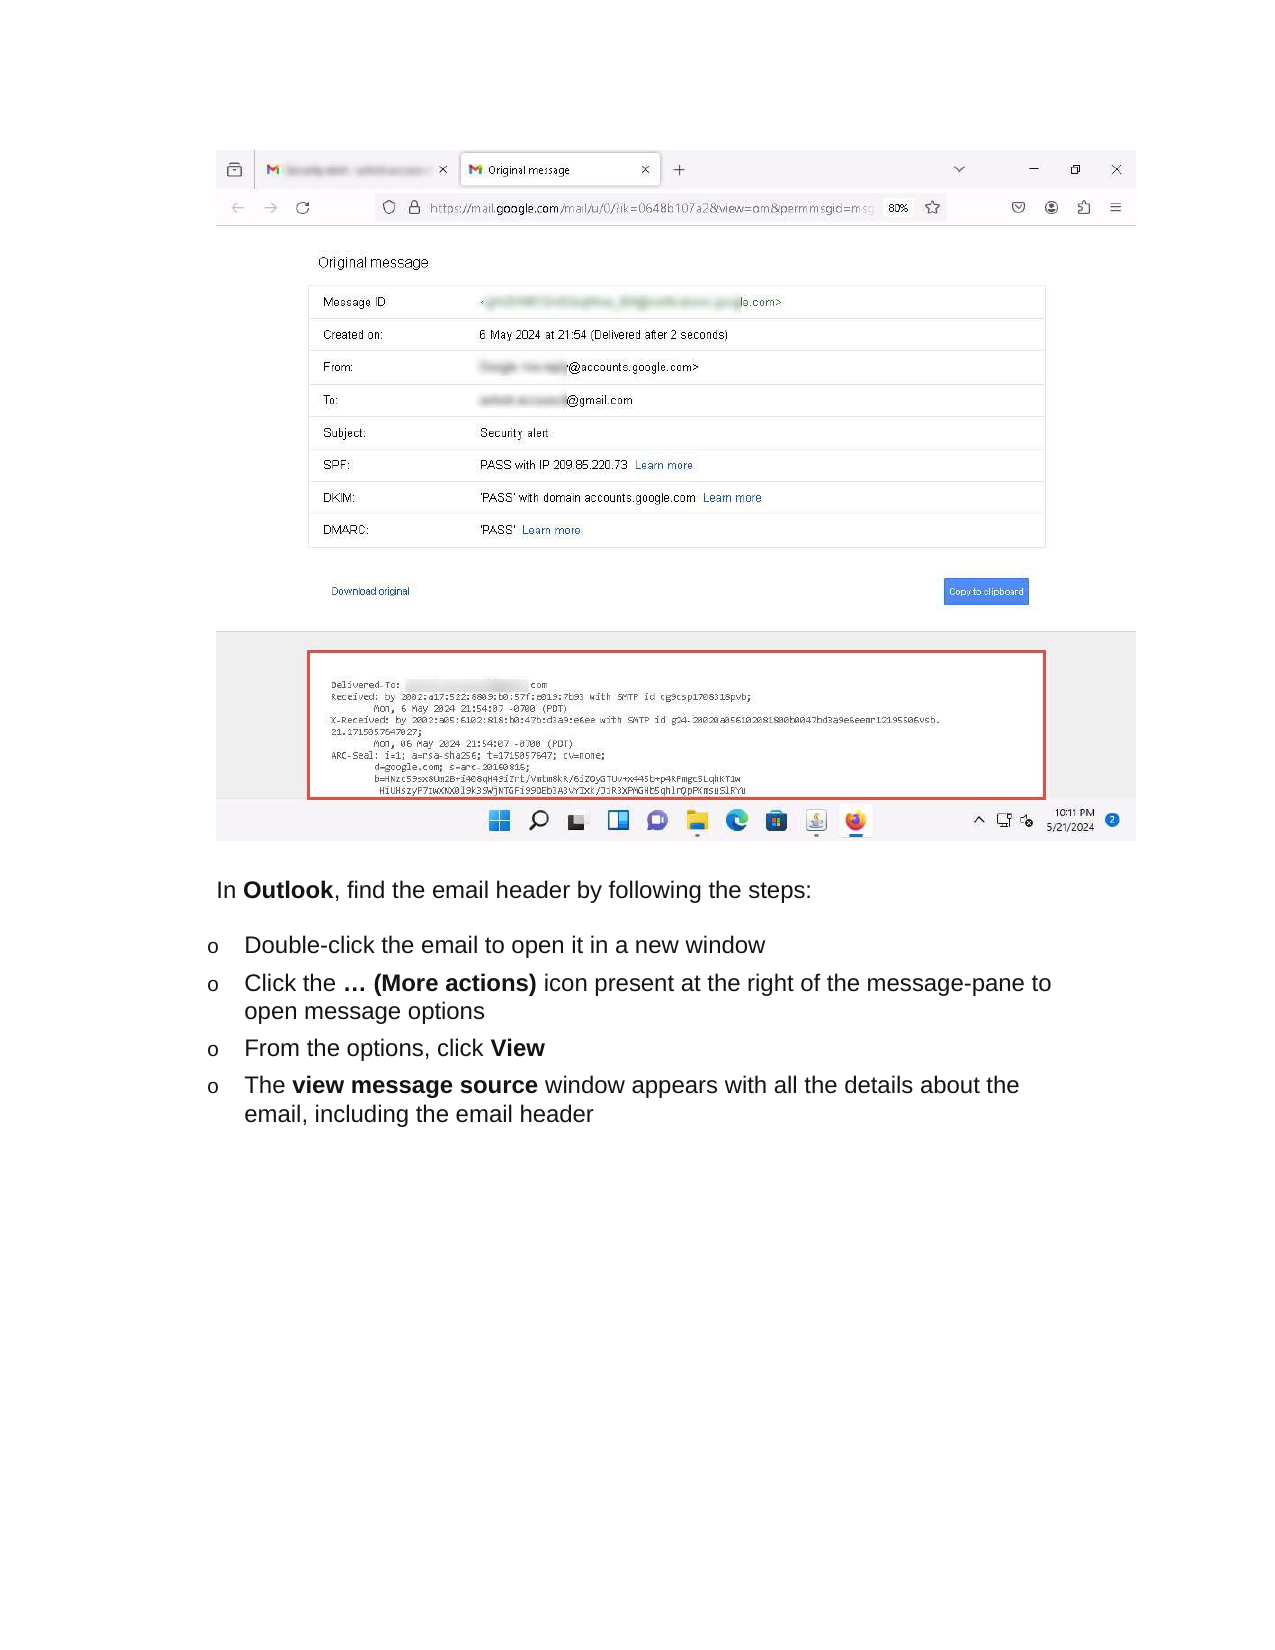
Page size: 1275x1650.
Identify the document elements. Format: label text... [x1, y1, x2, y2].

list From the options, click View [207, 1034, 1069, 1062]
text In Outlook, find the email header by following the steps: [216, 868, 1097, 903]
picture [216, 150, 1137, 841]
list The view message source window appears with all the details about the email, including the email header [207, 1071, 1069, 1127]
list Click the … (More actions) icon present at the right of the message-pane to open message options [207, 968, 1069, 1025]
list Double-click the email to open it in a new window [207, 931, 1069, 960]
